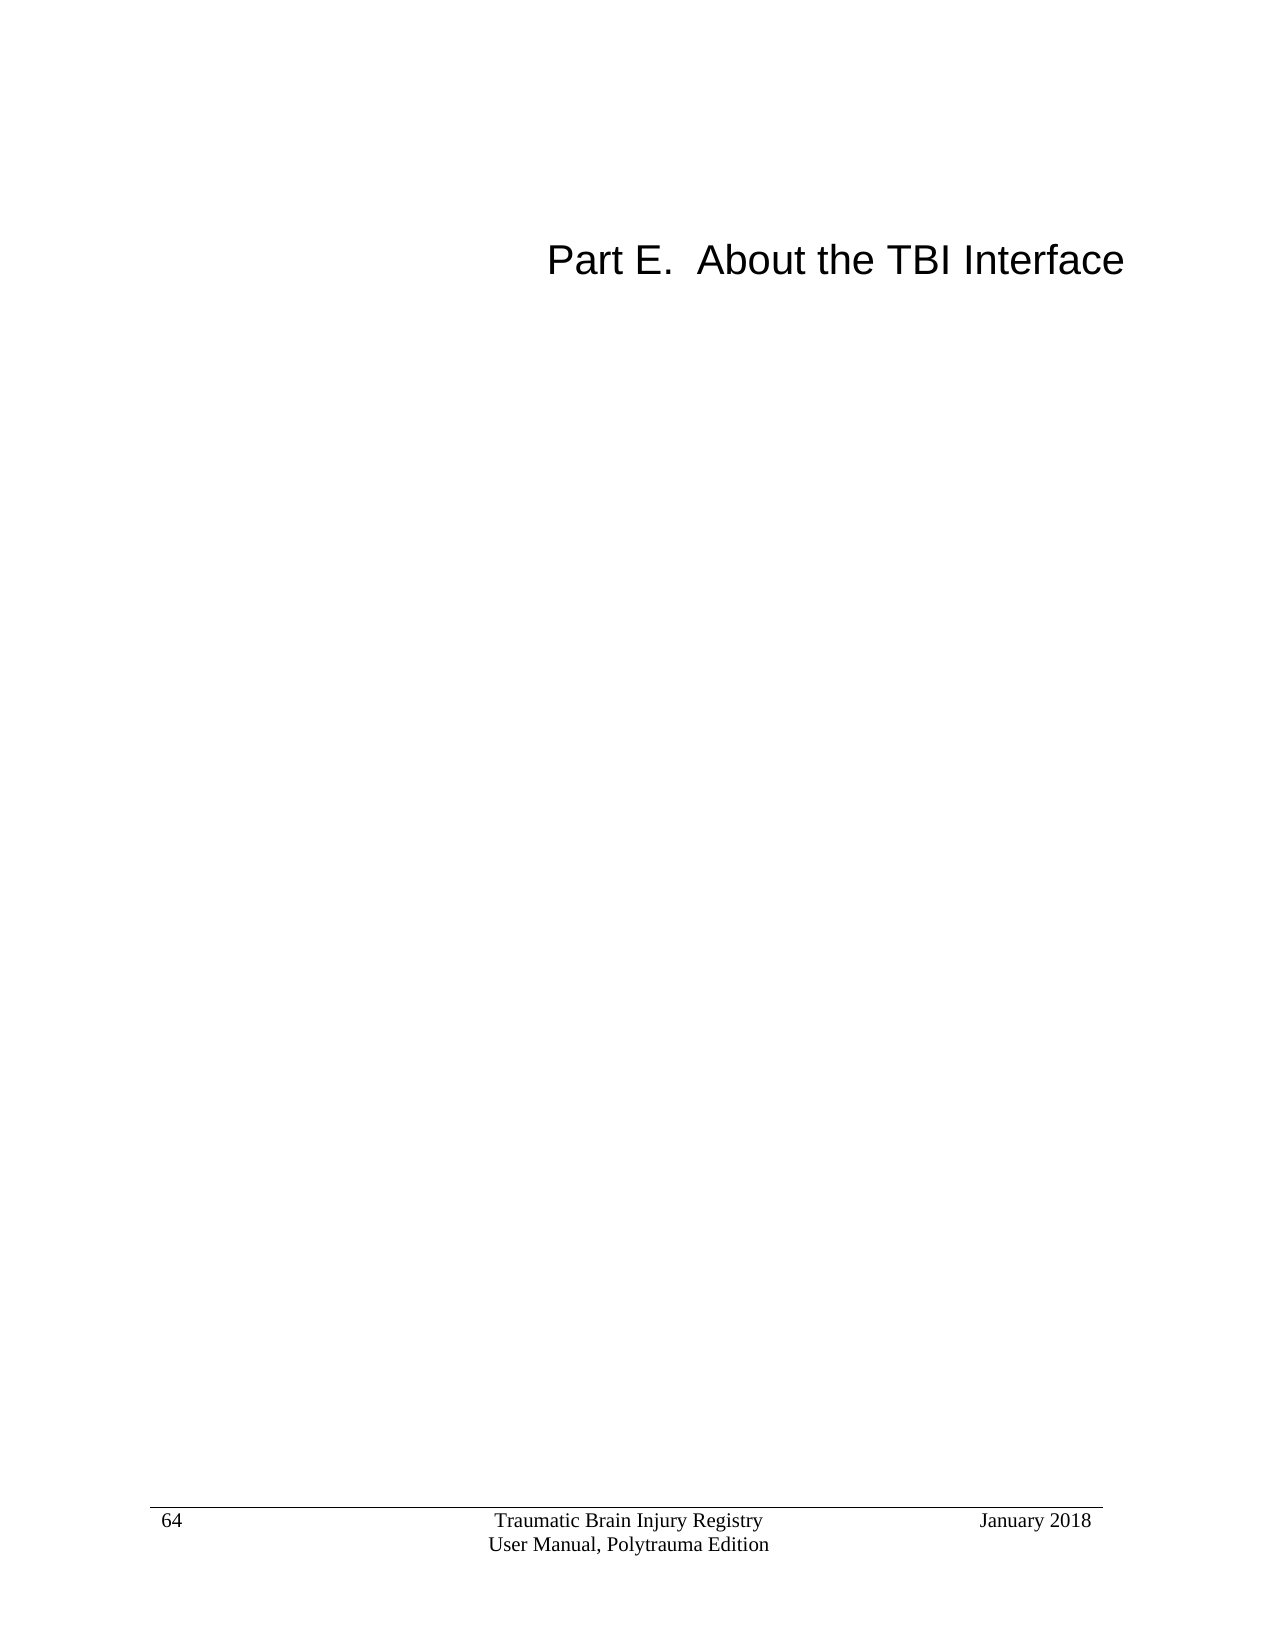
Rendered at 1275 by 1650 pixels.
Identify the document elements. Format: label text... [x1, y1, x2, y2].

text Part E. About the TBI Interface [150, 236, 1125, 283]
